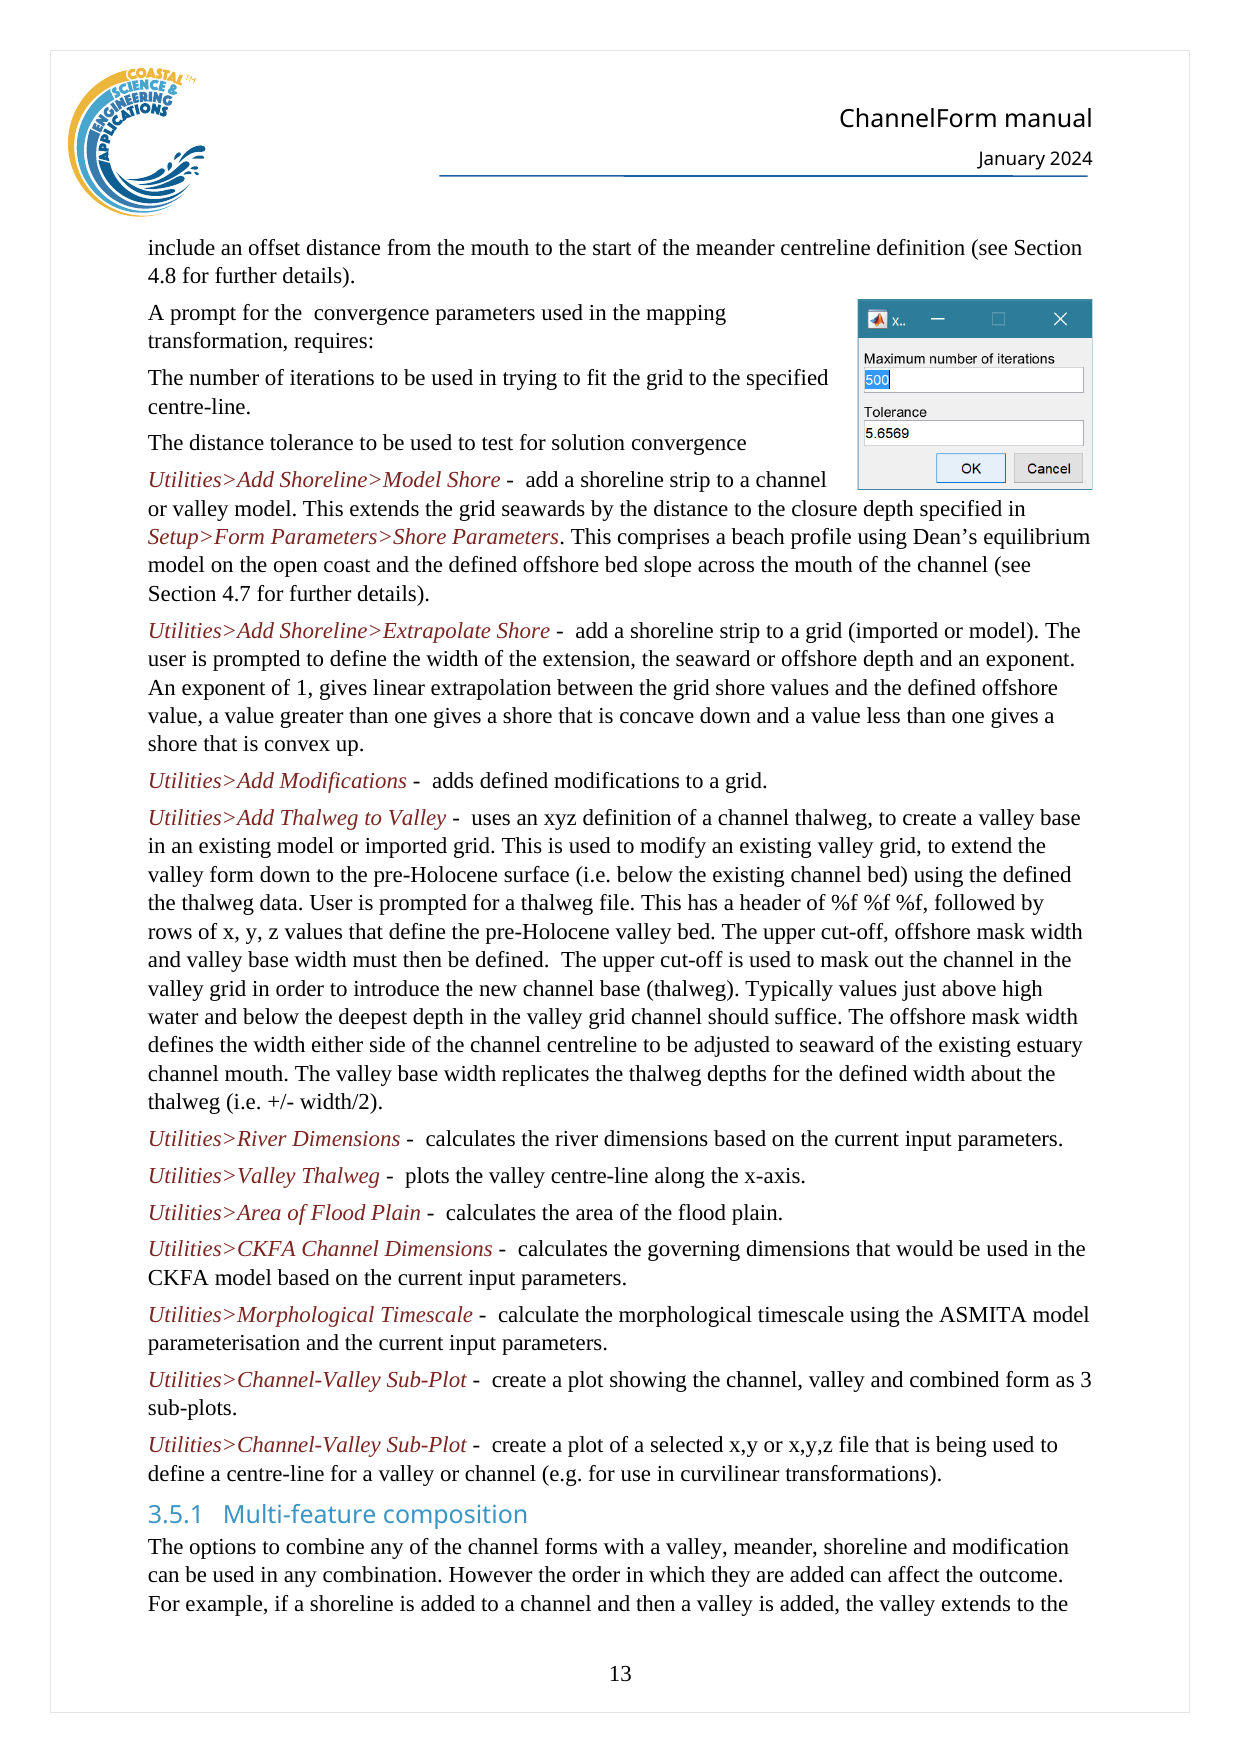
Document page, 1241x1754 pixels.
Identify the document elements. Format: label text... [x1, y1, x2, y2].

text Utilities>River Dimensions - calculates the river dimensions based on the current input parameters. [148, 1125, 1093, 1152]
picture [857, 299, 1093, 490]
text Utilities>CKFA Channel Dimensions - calculates the governing dimensions that would be used in the CKFA model based on the current input parameters. [148, 1236, 1093, 1290]
text The number of iterations to be used in trying to fit the grid to the specified centre-line. [148, 364, 857, 419]
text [148, 234, 1093, 289]
text Utilities>Channel-Valley Sub-Plot - create a plot showing the channel, valley and combined form as 3 sub-plots. [148, 1366, 1093, 1421]
text The distance tolerance to be used to test for solution convergence [148, 429, 857, 456]
text Utilities>Add Shoreline>Model Shore - add a shoreline strip to a channel or valley model. This extends the grid seawards by the distance to the closure depth specified in Setup>Form Parameters>Shore Parameters. This comprises a beach profile using Dean’s equilibrium model on the open coast and the defined offshore bed slope across the mouth of the channel (see Section 4.7 for further details). [148, 466, 1093, 606]
text Utilities>Valley Thalweg - plots the valley centre-line along the x-axis. [148, 1162, 1093, 1188]
text Utilities>Add Modifications - adds defined modifications to a grid. [148, 767, 1093, 794]
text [148, 1533, 1093, 1616]
text Utilities>Channel-Valley Sub-Plot - create a plot of a selected x,y or x,y,z file that is being used to define a centre-line for a valley or channel (e.g. for use in curvilinear transformations). [148, 1431, 1093, 1486]
text Utilities>Add Thalweg to Valley - uses an xyz definition of a channel thalweg, to create a valley base in an existing model or imported grid. This is used to modify an existing valley grid, to extend the valley form down to the pre-Holocene surface (i.e. below the existing channel bed) using the defined the thalweg data. User is prompted for a thalweg file. This has a header of %f %f %f, followed by rows of x, y, z values that define the pre-Holocene valley bed. The upper cut-off, offshore mask width and valley base width must then be defined. The upper cut-off is used to mask out the channel in the valley grid in order to introduce the new channel base (thalweg). Typically values just above high water and below the deepest depth in the valley grid channel should suffice. The offshore mask width defines the width either side of the channel centreline to be adjusted to seaward of the existing estuary channel mouth. The valley base width replicates the thalweg depths for the defined width about the thalweg (i.e. +/- width/2). [148, 804, 1093, 1115]
text Utilities>Morphological Timescale - calculate the morphological timescale using the ASMITA model parameterisation and the current input parameters. [148, 1301, 1093, 1356]
subtitle Multi-feature composition [148, 1496, 1093, 1530]
text A prompt for the convergence parameters used in the mapping transformation, requires: [148, 299, 857, 354]
text Utilities>Area of Flood Plain - calculates the area of the flood plain. [148, 1199, 1093, 1225]
text Utilities>Add Shoreline>Extrapolate Shore - add a shoreline strip to a grid (imported or model). The user is prompted to define the width of the extension, the seaward or offshore depth and an exponent. An exponent of 1, gives linear extrapolation between the grid shore values and the defined offshore value, a value greater than one gives a shore that is concave down and a value less than one gives a shore that is convex up. [148, 617, 1093, 757]
